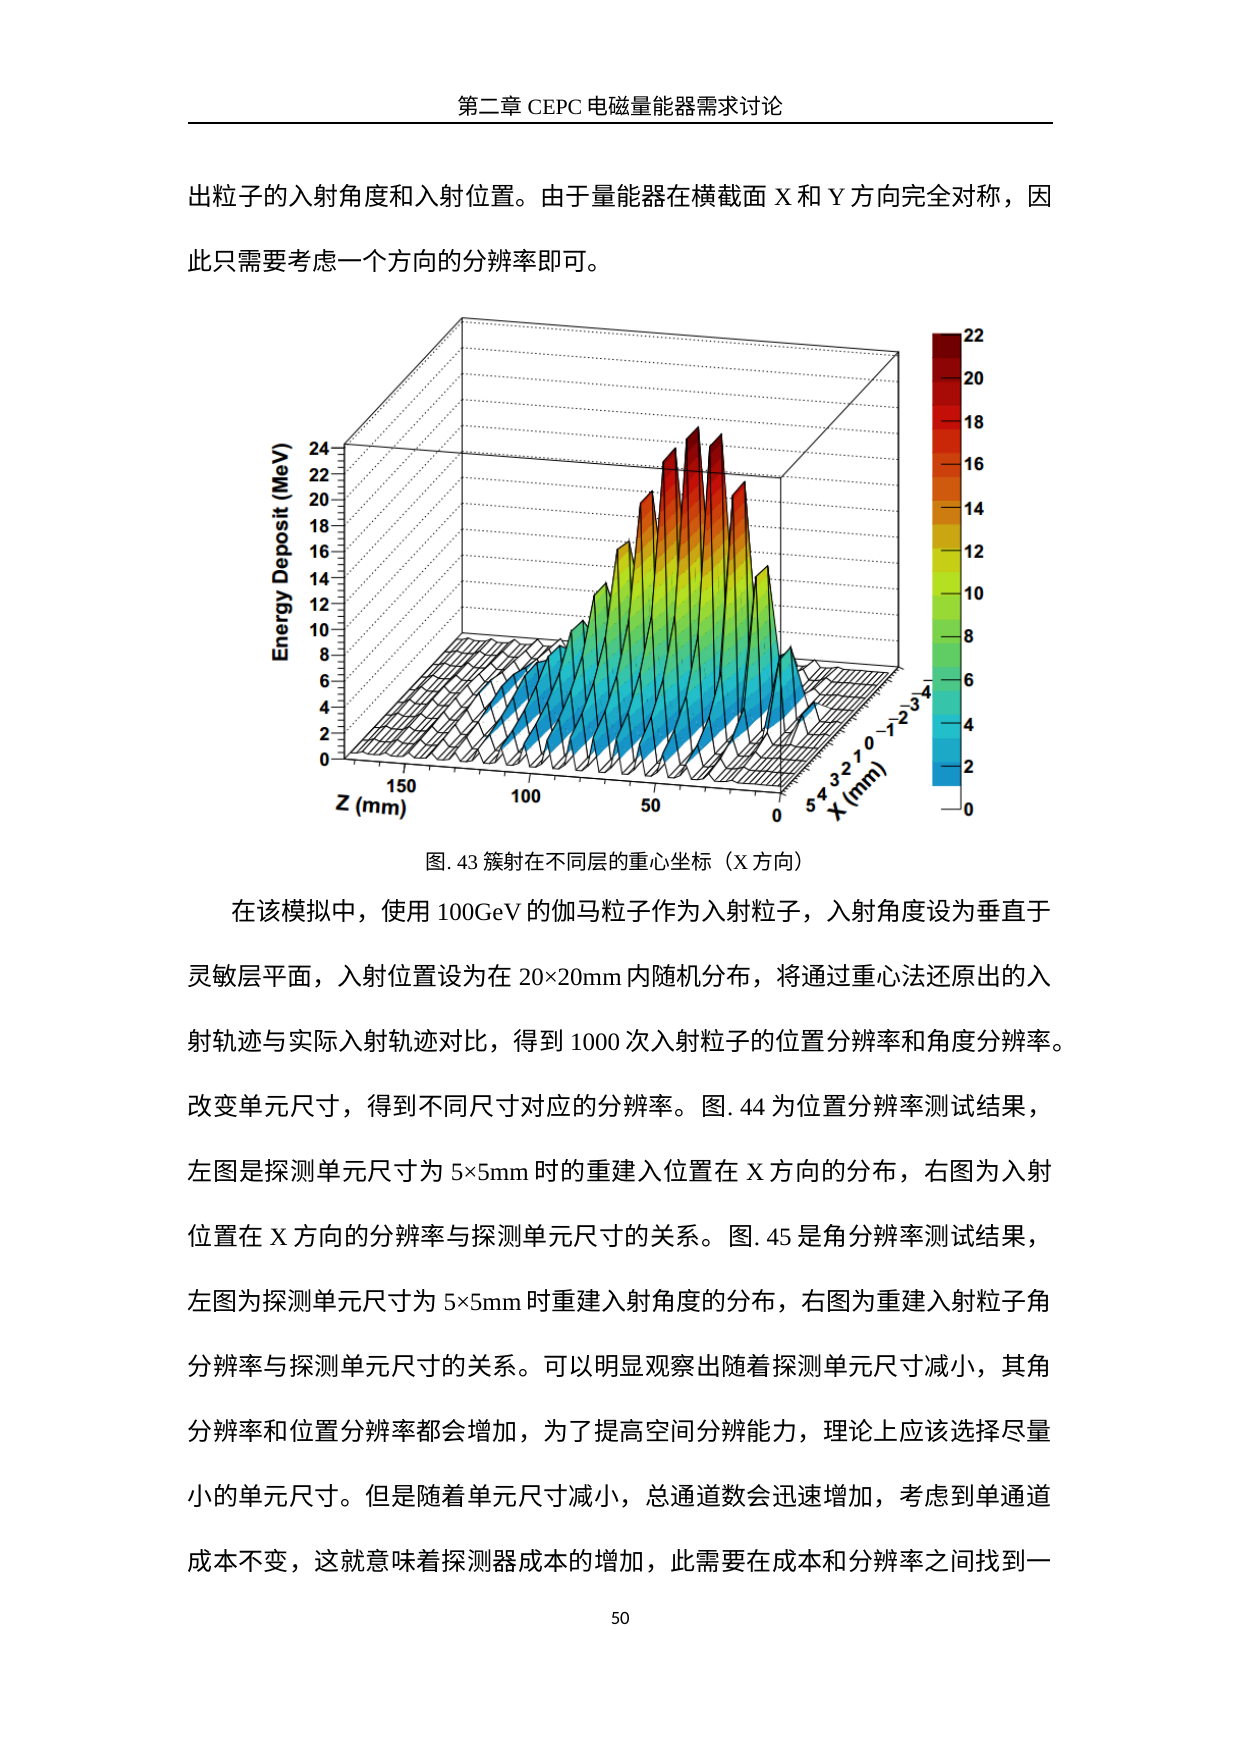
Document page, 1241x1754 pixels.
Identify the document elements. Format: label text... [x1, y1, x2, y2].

text 图. 43 簇射在不同层的重心坐标（X方向） [187, 844, 1053, 877]
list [187, 877, 1053, 1592]
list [187, 162, 1053, 292]
picture [258, 305, 988, 831]
